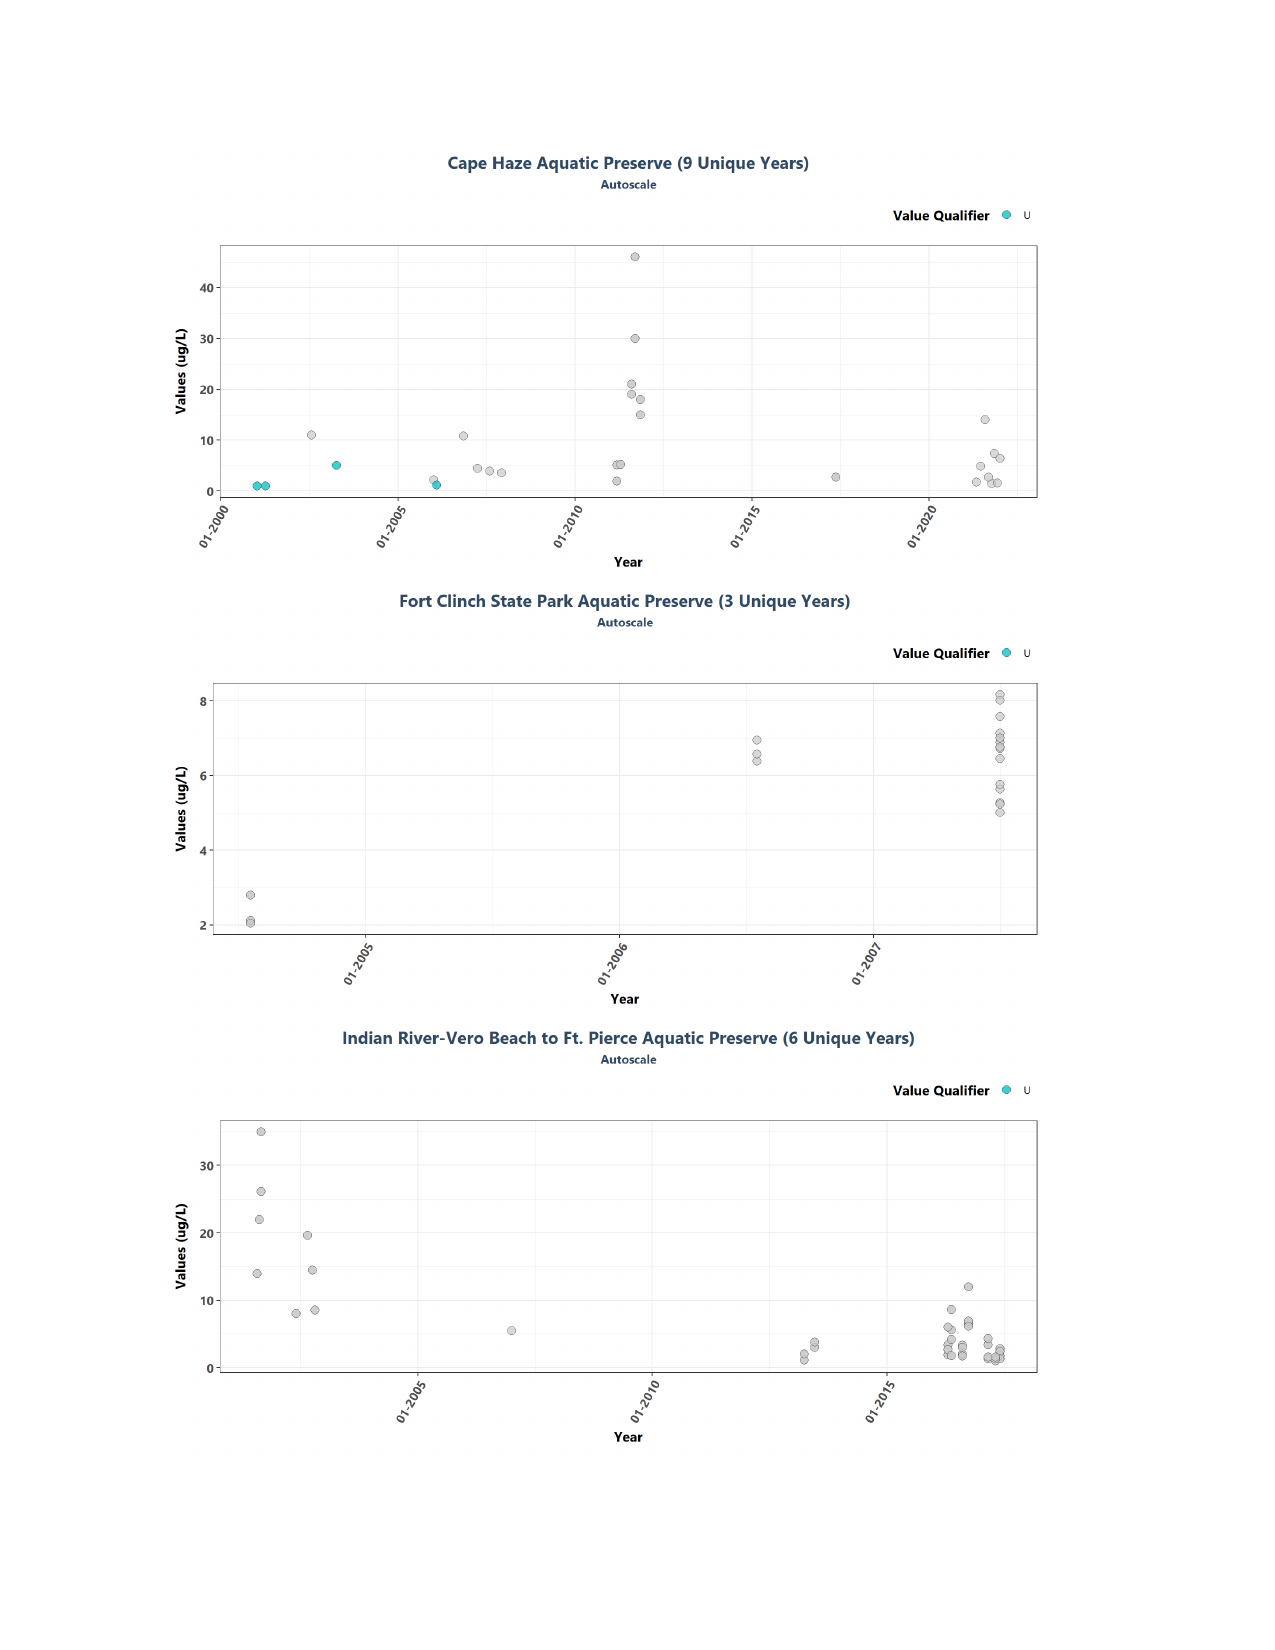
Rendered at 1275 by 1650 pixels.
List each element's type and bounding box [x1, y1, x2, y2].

picture [168, 150, 1044, 1463]
